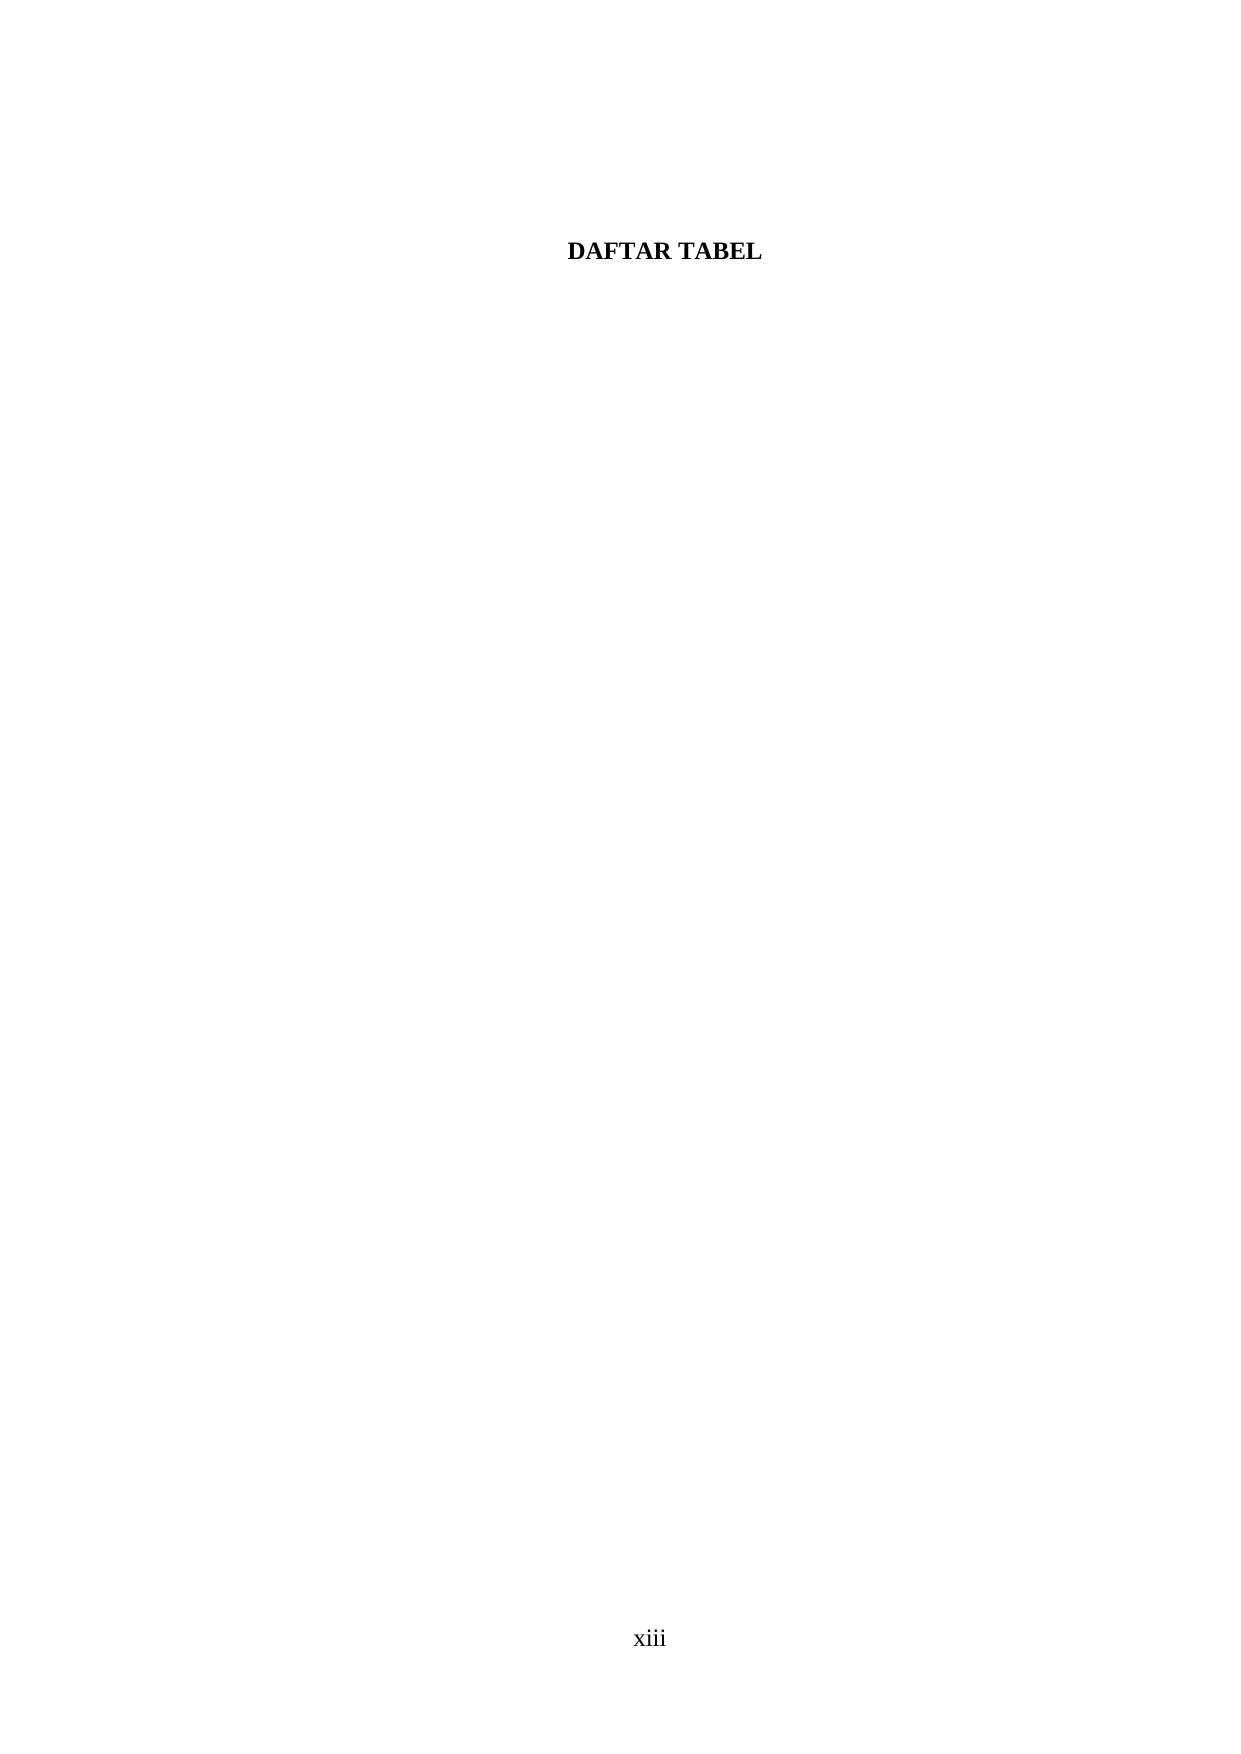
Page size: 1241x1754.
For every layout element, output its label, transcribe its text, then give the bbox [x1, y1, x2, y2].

subtitle DAFTAR TABEL [274, 236, 1056, 265]
